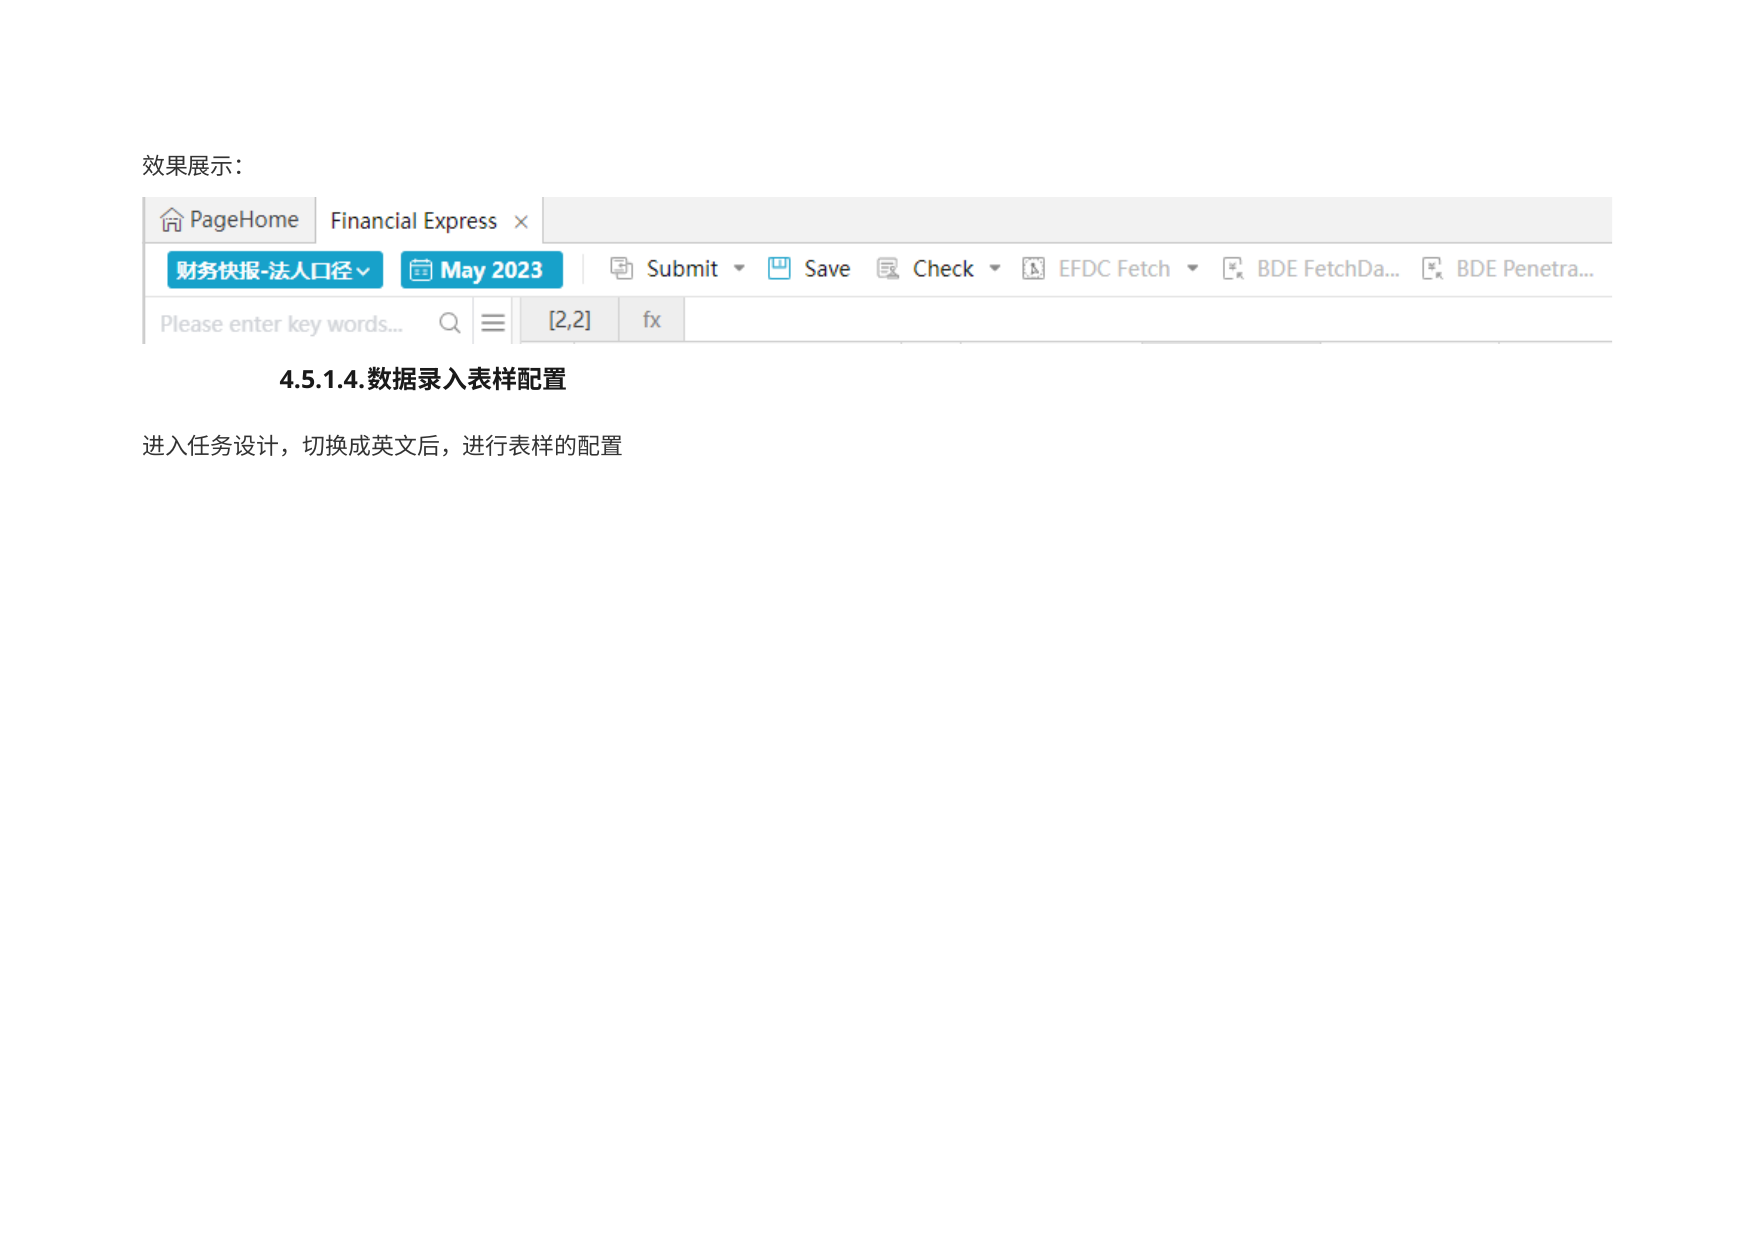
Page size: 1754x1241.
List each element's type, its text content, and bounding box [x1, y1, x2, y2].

list 进入任务设计，切换成英文后，进行表样的配置 [142, 427, 1612, 461]
picture [141, 197, 1613, 344]
list 效果展示： [142, 148, 1612, 181]
subtitle 数据录入表样配置 [279, 360, 1612, 396]
